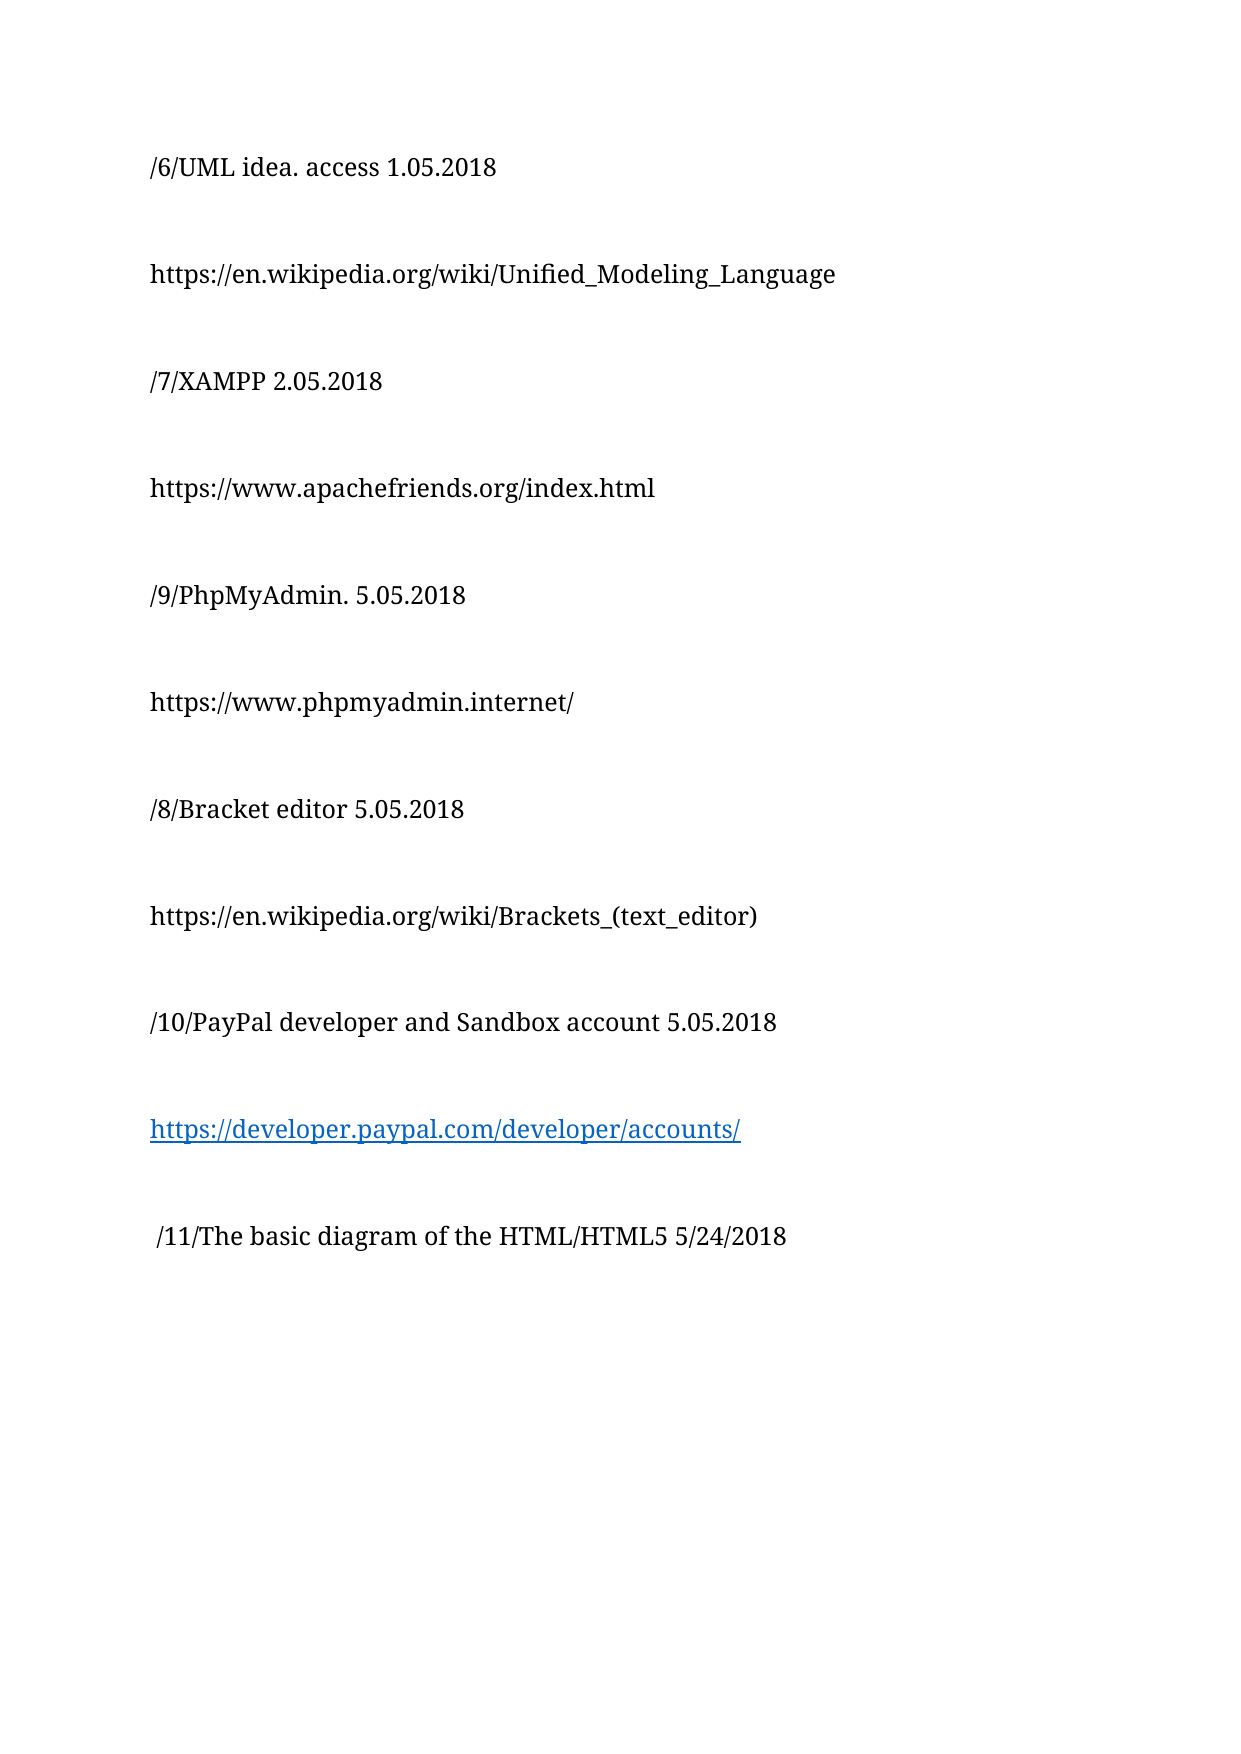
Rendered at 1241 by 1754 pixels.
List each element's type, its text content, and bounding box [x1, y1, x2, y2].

text https://www.phpmyadmin.internet/ [150, 684, 1090, 718]
text https://www.apachefriends.org/index.html [150, 471, 1090, 505]
text https://en.wikipedia.org/wiki/Brackets_(text_editor) [150, 898, 1090, 932]
text /8/Bracket editor 5.05.2018 [150, 791, 1090, 825]
text https://developer.paypal.com/developer/accounts/ [150, 1112, 1090, 1146]
text /7/XAMPP 2.05.2018 [150, 364, 1090, 398]
text /9/PhpMyAdmin. 5.05.2018 [150, 577, 1090, 612]
text /6/UML idea. access 1.05.2018 [150, 150, 1090, 184]
text https://en.wikipedia.org/wiki/Unified_Modeling_Language [150, 257, 1090, 291]
text /10/PayPal developer and Sandbox account 5.05.2018 [150, 1005, 1090, 1039]
text /11/The basic diagram of the HTML/HTML5 5/24/2018 [150, 1219, 1090, 1253]
